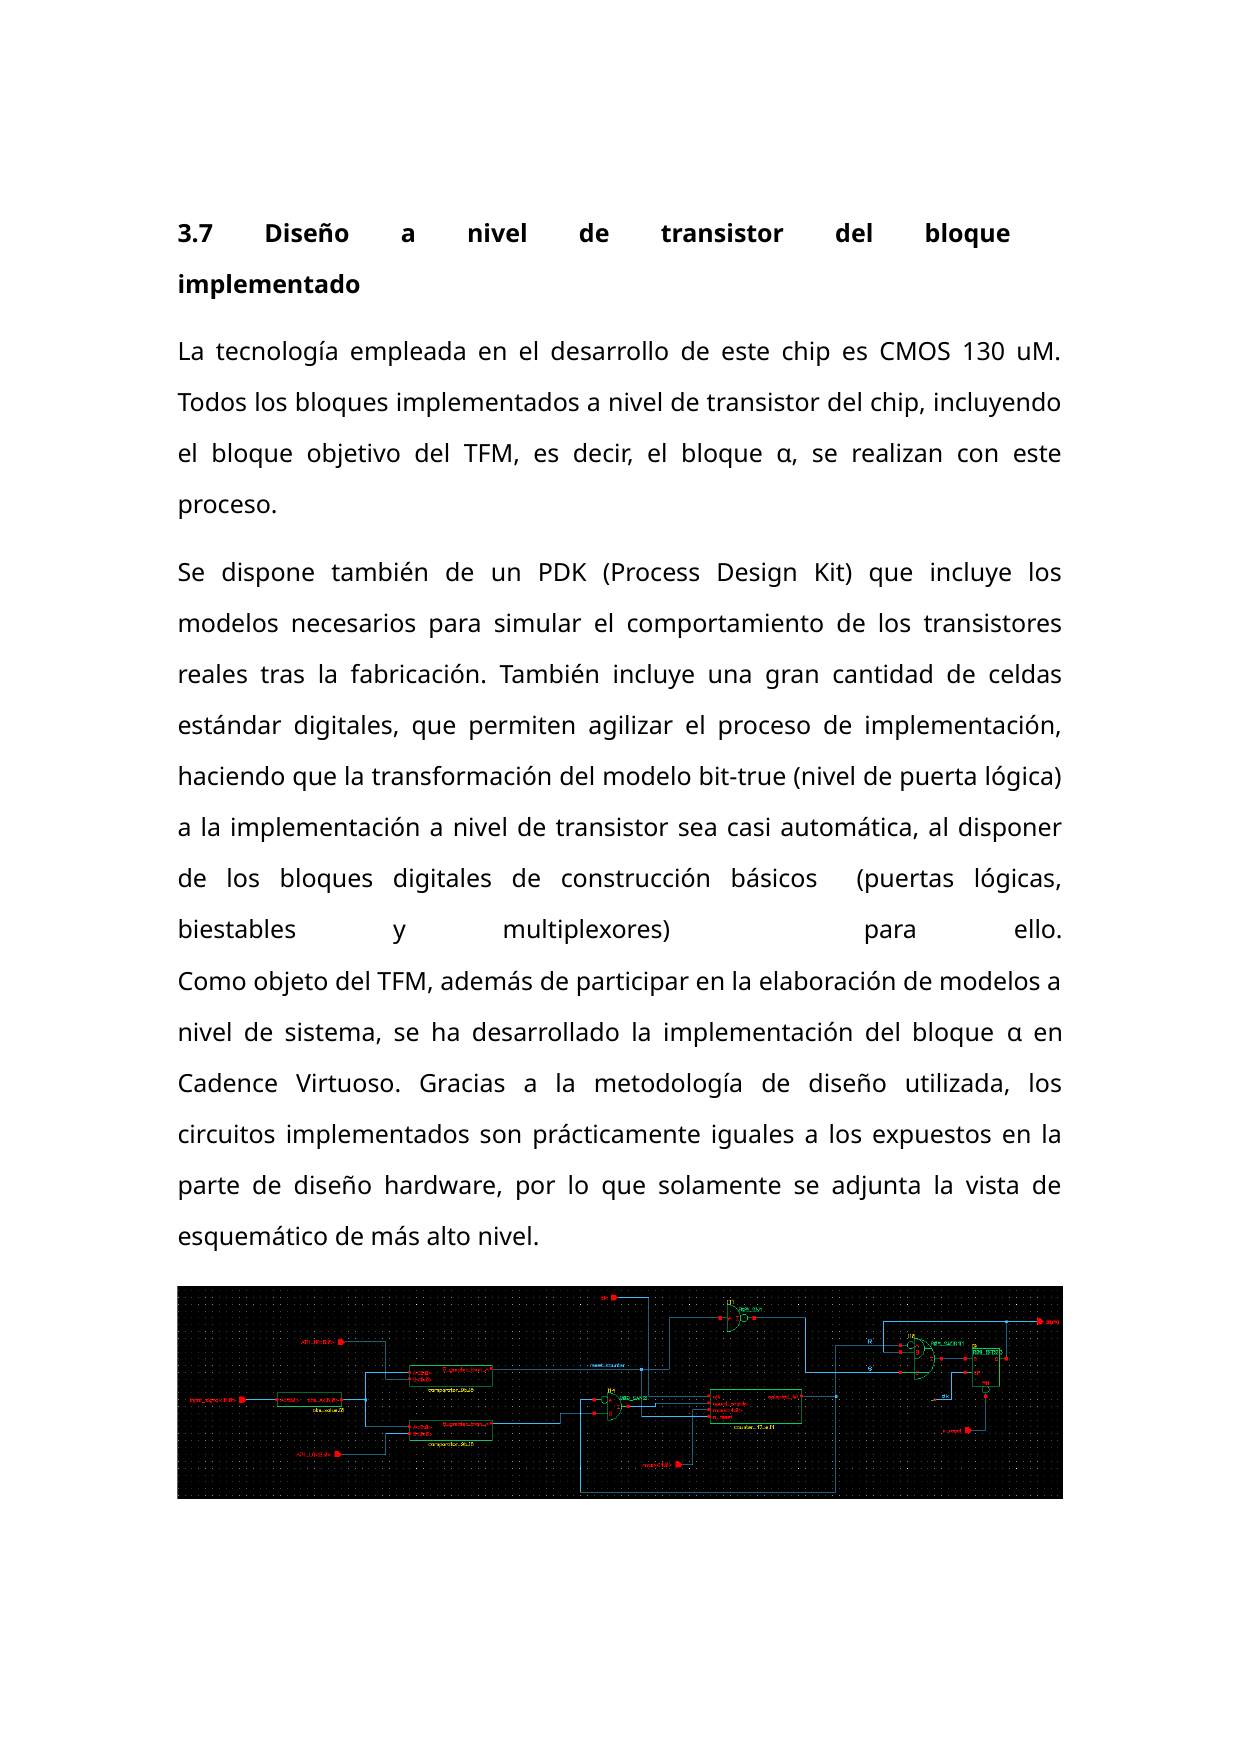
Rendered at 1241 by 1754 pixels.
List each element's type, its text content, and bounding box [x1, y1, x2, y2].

text La tecnología empleada en el desarrollo de este chip es CMOS 130 uM. Todos los bloques implementados a nivel de transistor del chip, incluyendo el bloque objetivo del TFM, es decir, el bloque α, se realizan con este proceso. [177, 334, 1063, 521]
picture [177, 1286, 1063, 1499]
text 3.7 Diseño a nivel de transistor del bloque implementado [177, 215, 1063, 300]
text Se dispone también de un PDK (Process Design Kit) que incluye los modelos necesarios para simular el comportamiento de los transistores reales tras la fabricación. También incluye una gran cantidad de celdas estándar digitales, que permiten agilizar el proceso de implementación, haciendo que la transformación del modelo bit-true (nivel de puerta lógica) a la implementación a nivel de transistor sea casi automática, al disponer de los bloques digitales de construcción básicos (puertas lógicas, biestables y multiplexores) para ello. Como objeto del TFM, además de participar en la elaboración de modelos a nivel de sistema, se ha desarrollado la implementación del bloque α en Cadence Virtuoso. Gracias a la metodología de diseño utilizada, los circuitos implementados son prácticamente iguales a los expuestos en la parte de diseño hardware, por lo que solamente se adjunta la vista de esquemático de más alto nivel. [177, 555, 1063, 1252]
